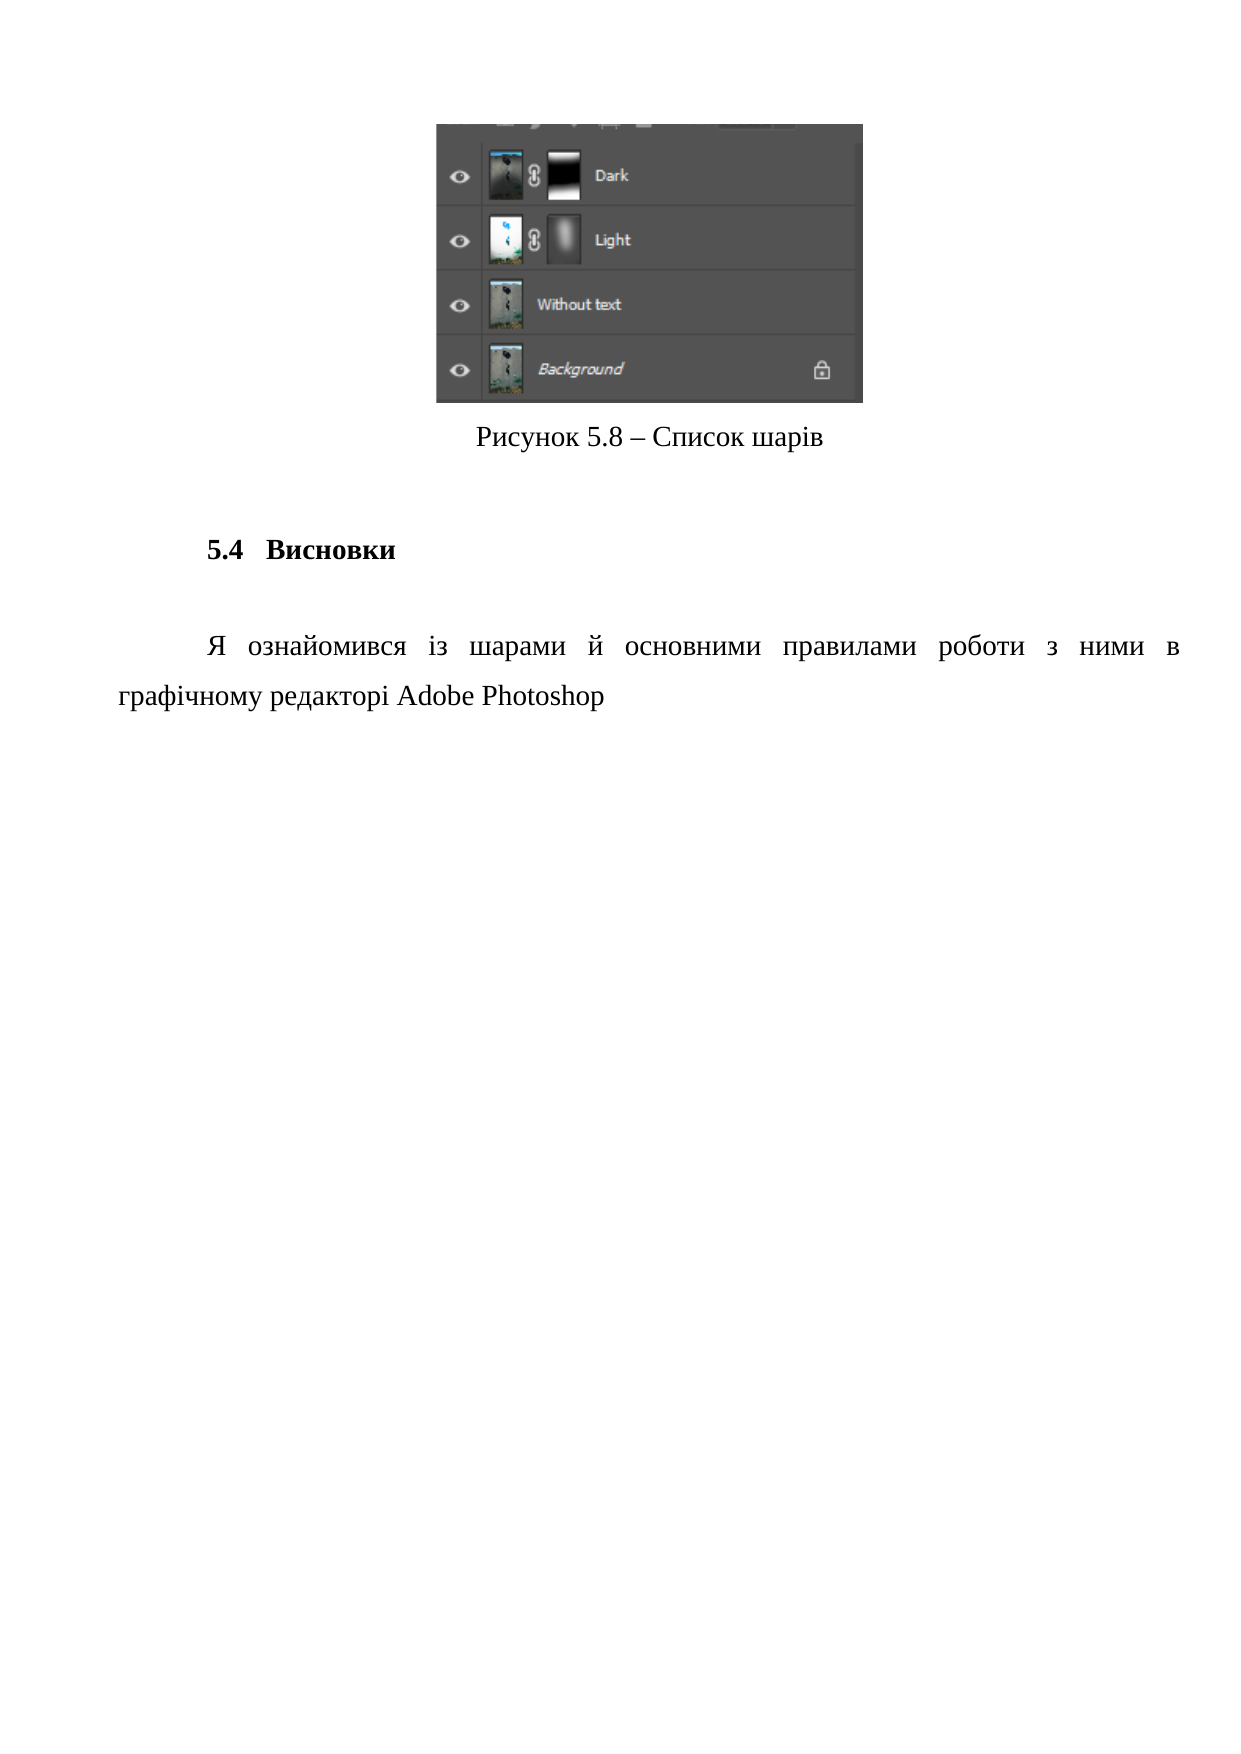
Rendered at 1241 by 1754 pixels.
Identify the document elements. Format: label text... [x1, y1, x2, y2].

text Я ознайомився із шарами й основними правилами роботи з ними в графічному редакторі Adobe Photoshop [118, 628, 1181, 712]
subtitle Висновки [118, 532, 1181, 565]
picture [436, 124, 863, 403]
text Рисунок 5.8 – Список шарів [118, 419, 1181, 452]
